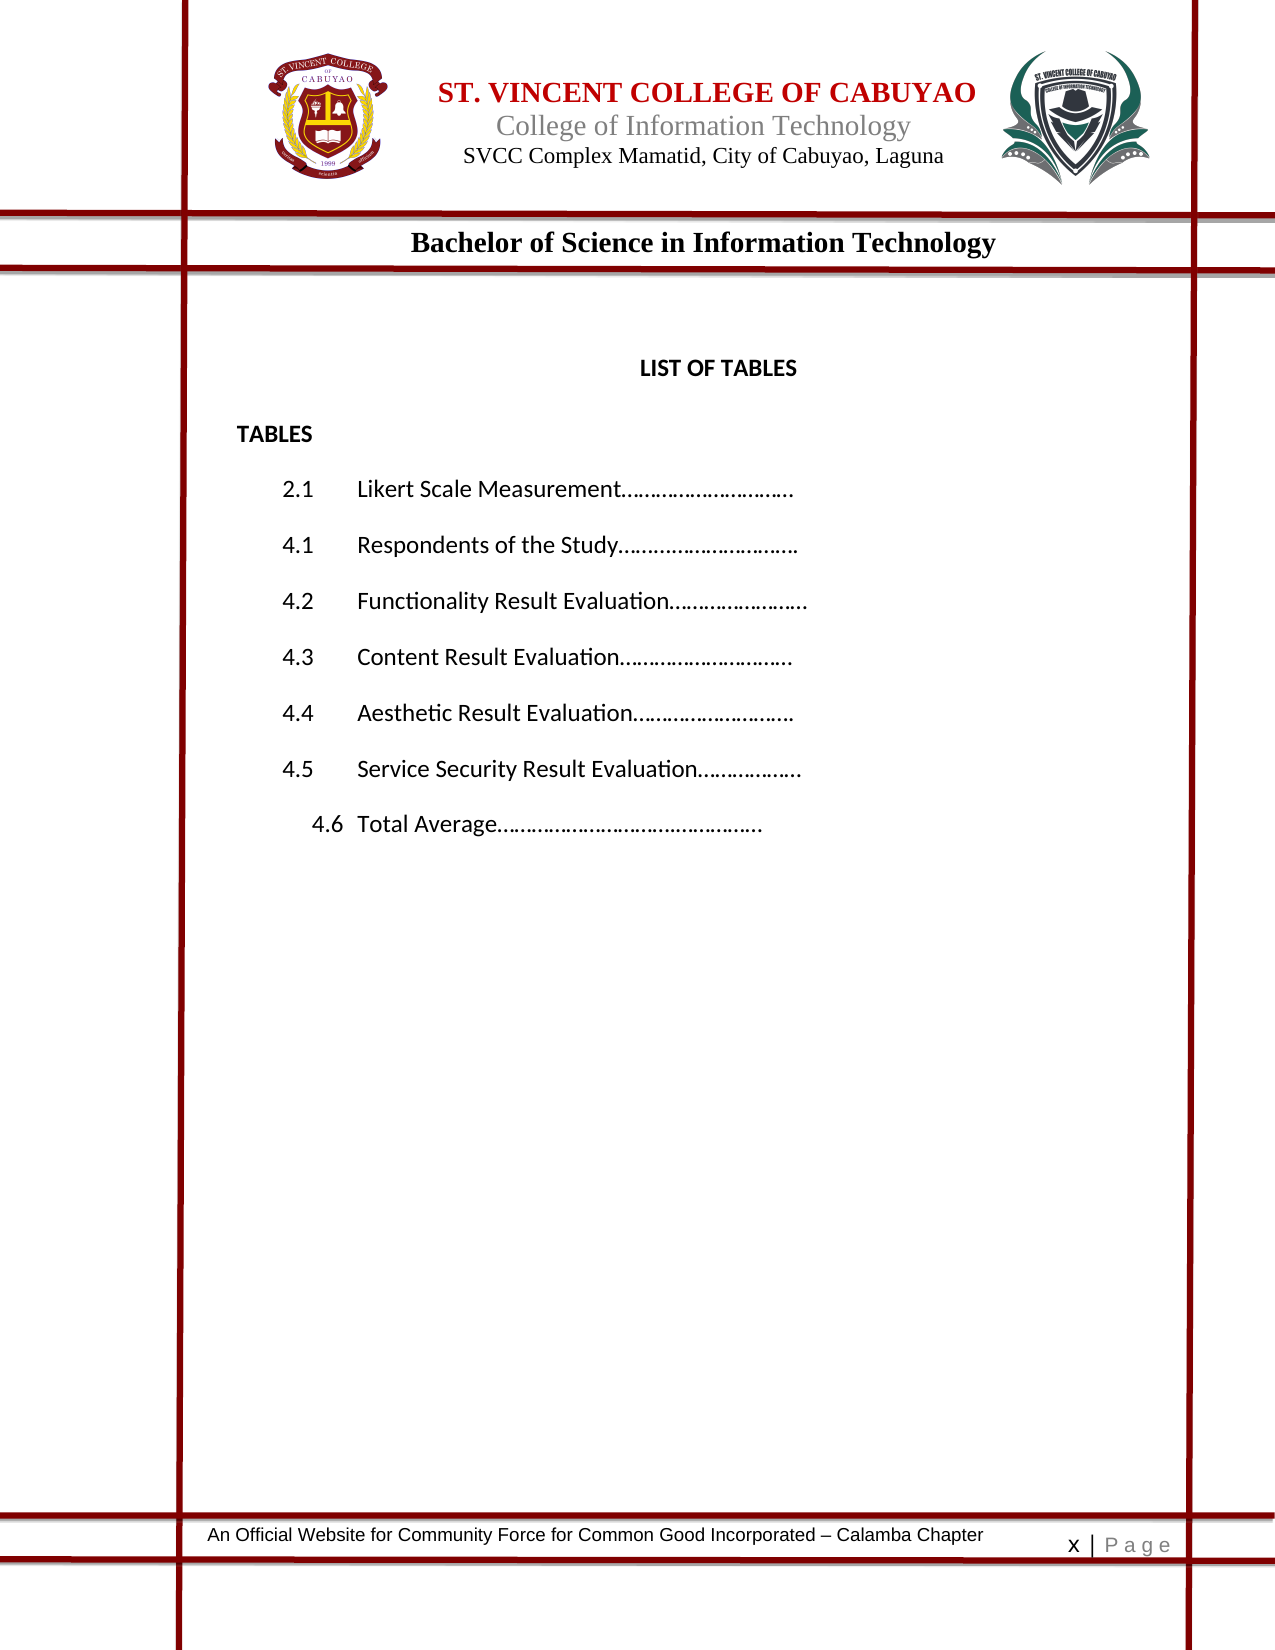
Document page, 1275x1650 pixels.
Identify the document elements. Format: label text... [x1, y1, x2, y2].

text 4.1 Respondents of the Study……...…………………. [237, 529, 1200, 560]
text 4.5 Service Security Result Evaluation……………… [237, 753, 1200, 783]
text 4.2 Functionality Result Evaluation…………………… [237, 585, 1200, 616]
text TABLES [237, 418, 1200, 448]
picture [1001, 51, 1150, 185]
text 2.1 Likert Scale Measurement………………………… [237, 474, 1200, 504]
text LIST OF TABLES [266, 353, 1171, 383]
text 4.6 Total Average………………………….…………… [237, 809, 1200, 839]
text 4.4 Aesthetic Result Evaluation………………………. [237, 697, 1200, 727]
text 4.3 Content Result Evaluation………………………… [237, 641, 1200, 672]
picture [244, 34, 418, 207]
